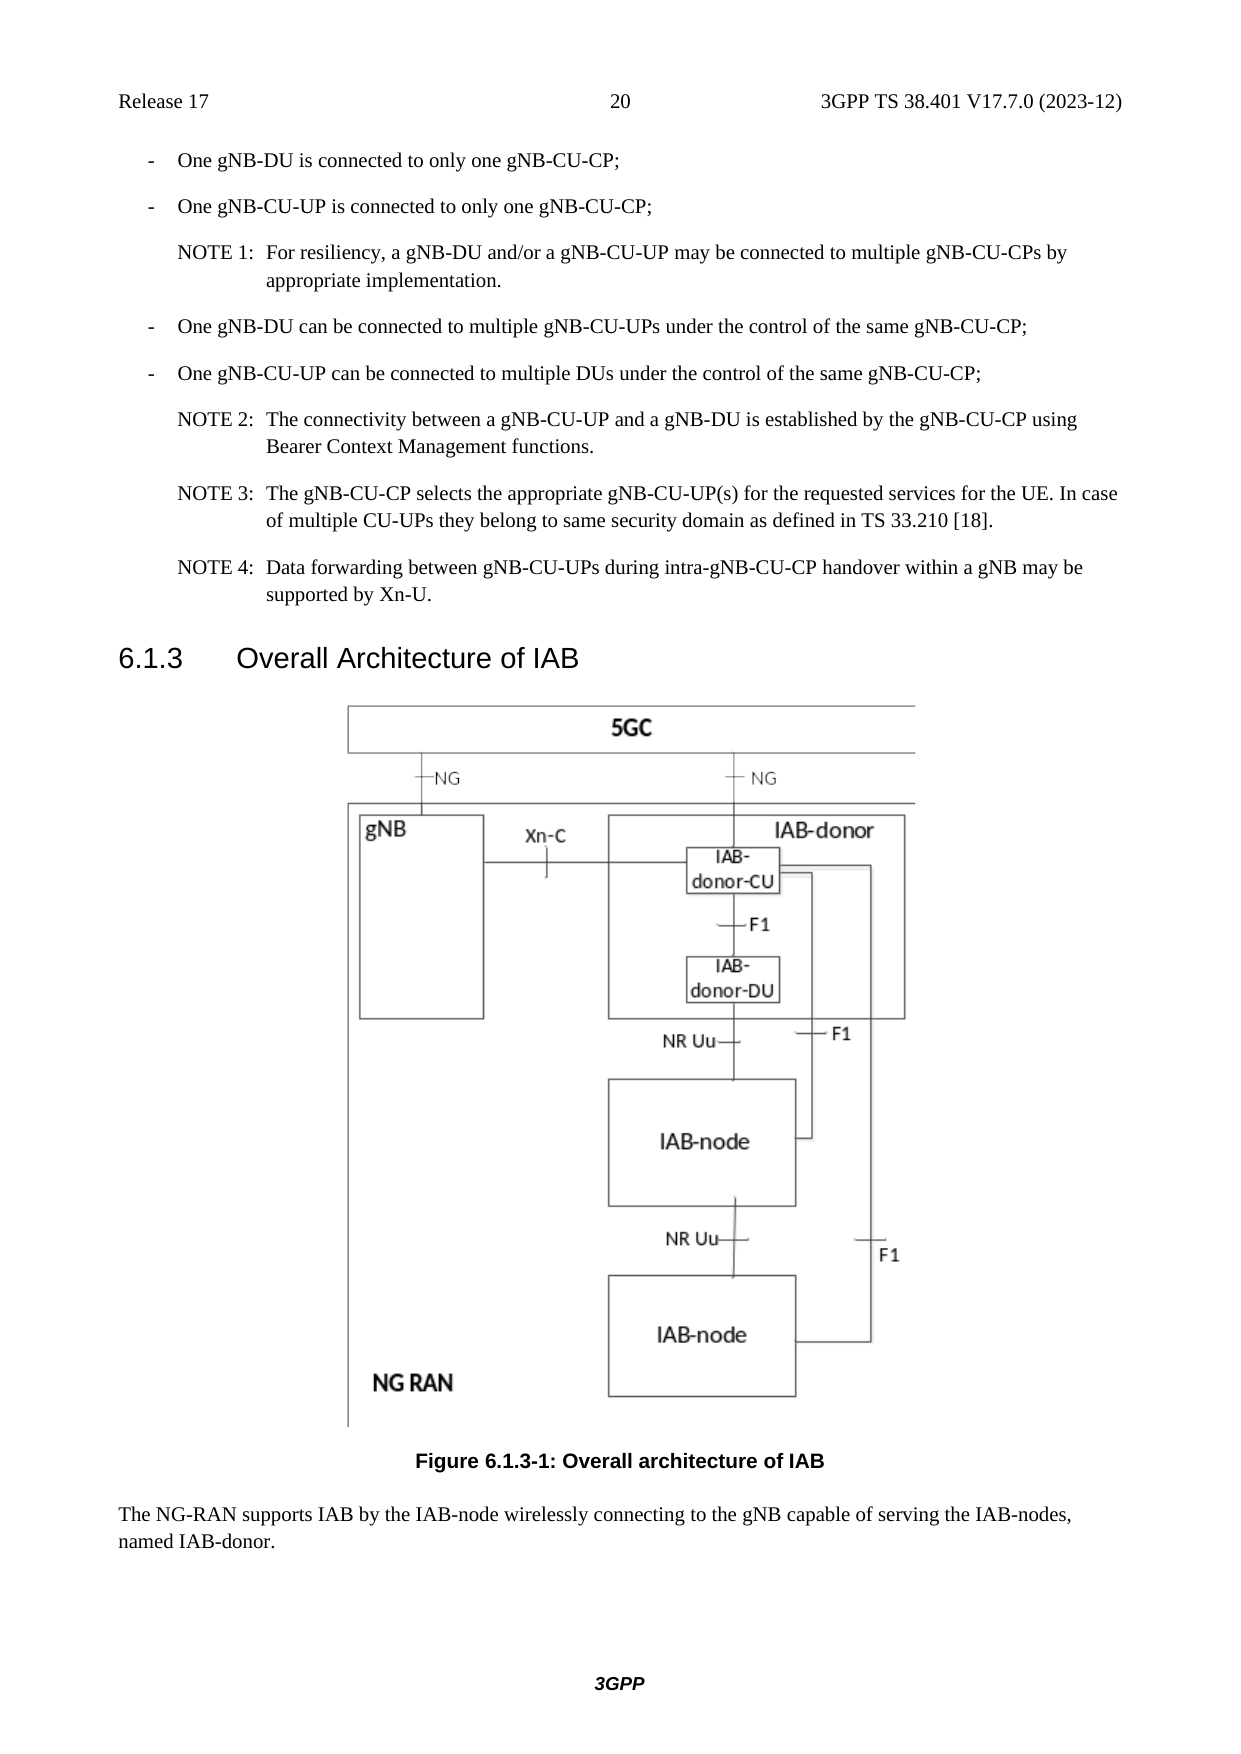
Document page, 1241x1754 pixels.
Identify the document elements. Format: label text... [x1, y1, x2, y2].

text - One gNB-DU is connected to only one gNB-CU-CP; [148, 147, 1122, 172]
text - One gNB-CU-UP is connected to only one gNB-CU-CP; [148, 194, 1122, 218]
text NOTE 3: The gNB-CU-CP selects the appropriate gNB-CU-UP(s) for the requested services for the UE. In case of multiple CU-UPs they belong to same security domain as defined in TS 33.210 [18]. [177, 481, 1122, 532]
text The NG-RAN supports IAB by the IAB-node wirelessly connecting to the gNB capable of serving the IAB-nodes, named IAB-donor. [118, 1501, 1122, 1553]
text - One gNB-CU-UP can be connected to multiple DUs under the control of the same gNB-CU-CP; [148, 361, 1122, 384]
text Figure 6.1.3-1: Overall architecture of IAB [118, 1449, 1122, 1473]
text - One gNB-DU can be connected to multiple gNB-CU-UPs under the control of the same gNB-CU-CP; [148, 314, 1122, 338]
subtitle 6.1.3 Overall Architecture of IAB [118, 641, 1122, 675]
text NOTE 1: For resiliency, a gNB-DU and/or a gNB-CU-UP may be connected to multiple gNB-CU-CPs by appropriate implementation. [177, 240, 1122, 292]
text NOTE 4: Data forwarding between gNB-CU-UPs during intra-gNB-CU-CP handover within a gNB may be supported by Xn-U. [177, 555, 1122, 606]
text NOTE 2: The connectivity between a gNB-CU-UP and a gNB-DU is established by the gNB-CU-CP using Bearer Context Management functions. [177, 407, 1122, 458]
